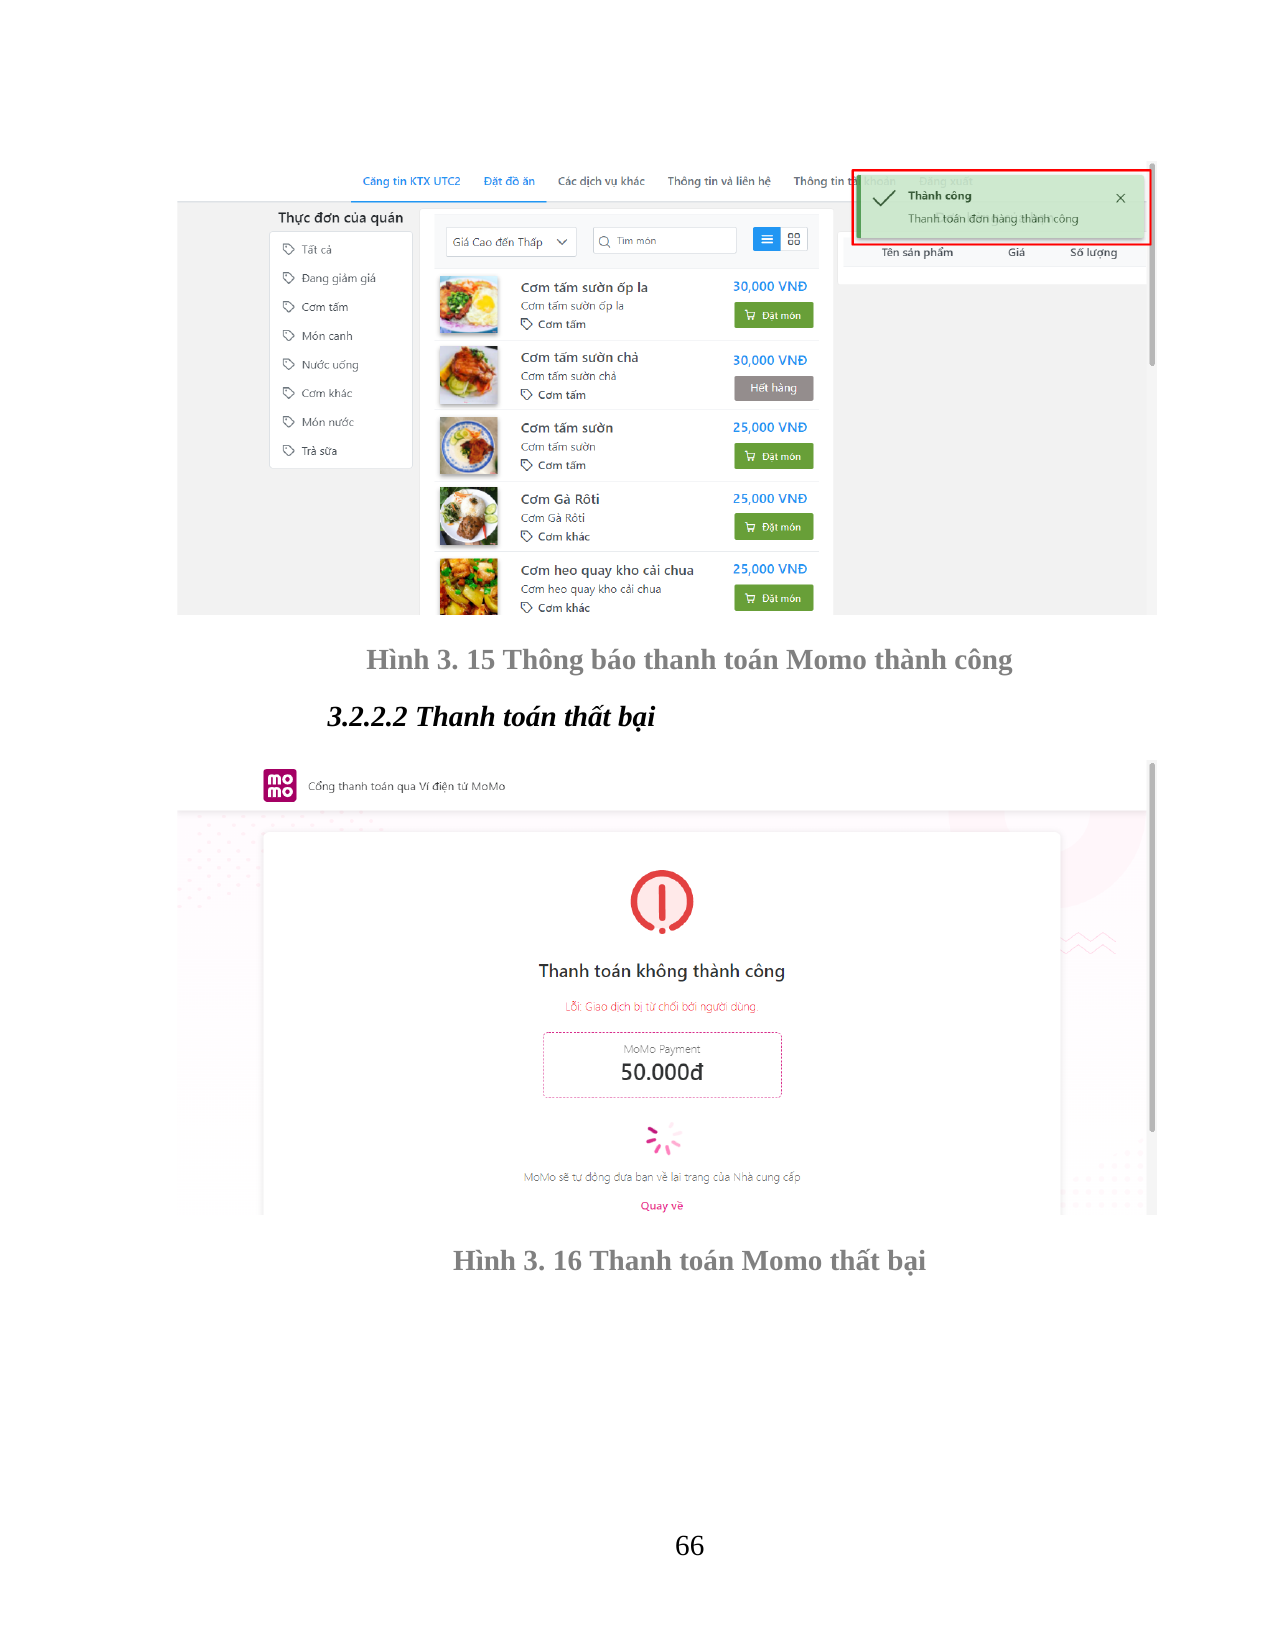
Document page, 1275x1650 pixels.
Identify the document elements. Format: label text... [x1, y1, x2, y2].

subtitle 3.2.2.2 Thanh toán thất bại [252, 699, 1157, 732]
text Hình 3. 15 Thông báo thanh toán Momo thành công [177, 642, 1157, 675]
text Hình 3. 16 Thanh toán Momo thất bại [177, 1243, 1157, 1276]
picture [177, 161, 1157, 615]
picture [177, 760, 1157, 1215]
